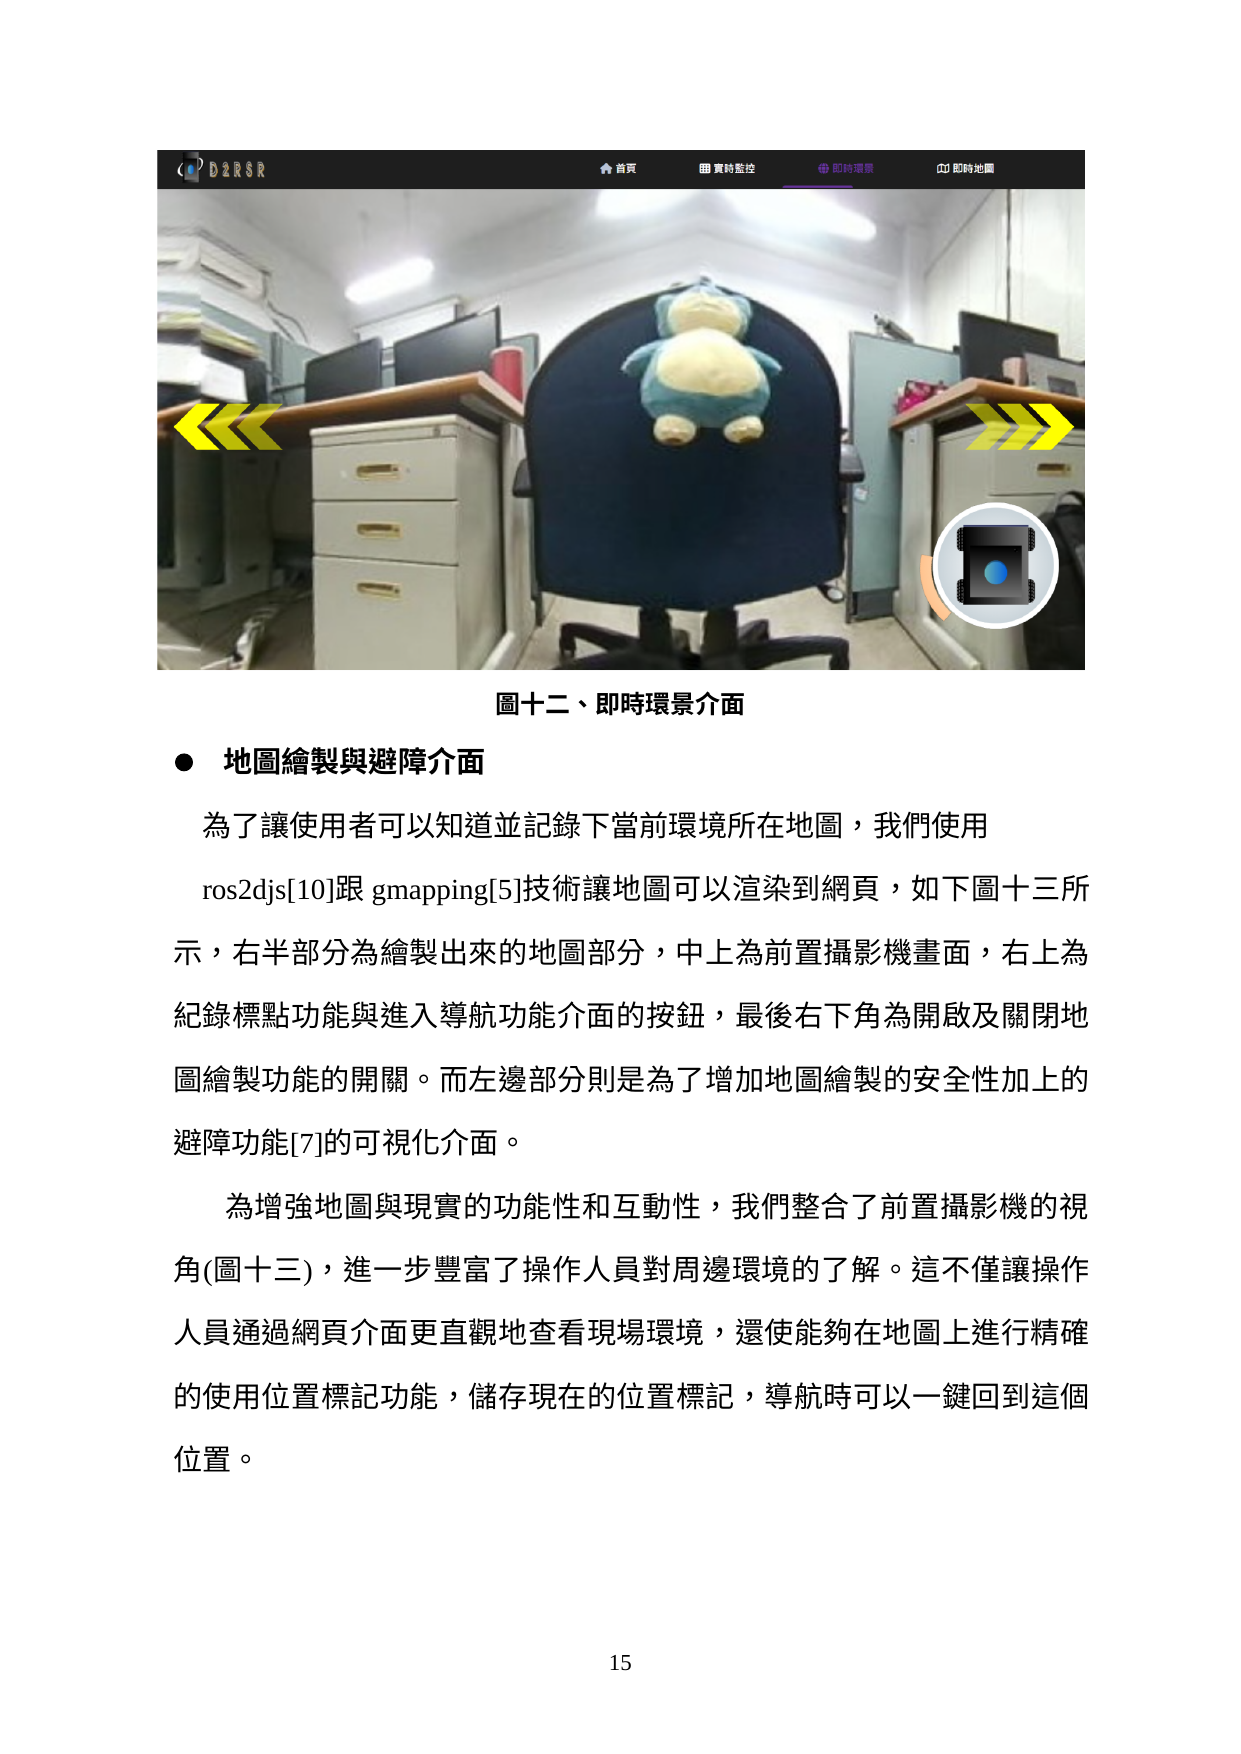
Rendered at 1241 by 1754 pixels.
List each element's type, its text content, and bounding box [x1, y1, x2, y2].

text 為了讓使用者可以知道並記錄下當前環境所在地圖，我們使用 [173, 802, 1090, 845]
list 地圖繪製與避障介面 [173, 739, 1090, 781]
picture [155, 150, 1085, 672]
text 為增強地圖與現實的功能性和互動性，我們整合了前置攝影機的視角(圖十三)，進一步豐富了操作人員對周邊環境的了解。這不僅讓操作人員通過網頁介面更直觀地查看現場環境，還使能夠在地圖上進行精確的使用位置標記功能，儲存現在的位置標記，導航時可以一鍵回到這個位置。 [173, 1183, 1090, 1479]
text 圖十二、即時環景介面 [150, 685, 1090, 721]
text ros2djs[10]跟gmapping[5]技術讓地圖可以渲染到網頁，如下圖十三所示，右半部分為繪製出來的地圖部分，中上為前置攝影機畫面，右上為紀錄標點功能與進入導航功能介面的按鈕，最後右下角為開啟及關閉地圖繪製功能的開關。而左邊部分則是為了增加地圖繪製的安全性加上的避障功能[7]的可視化介面。 [173, 866, 1090, 1162]
